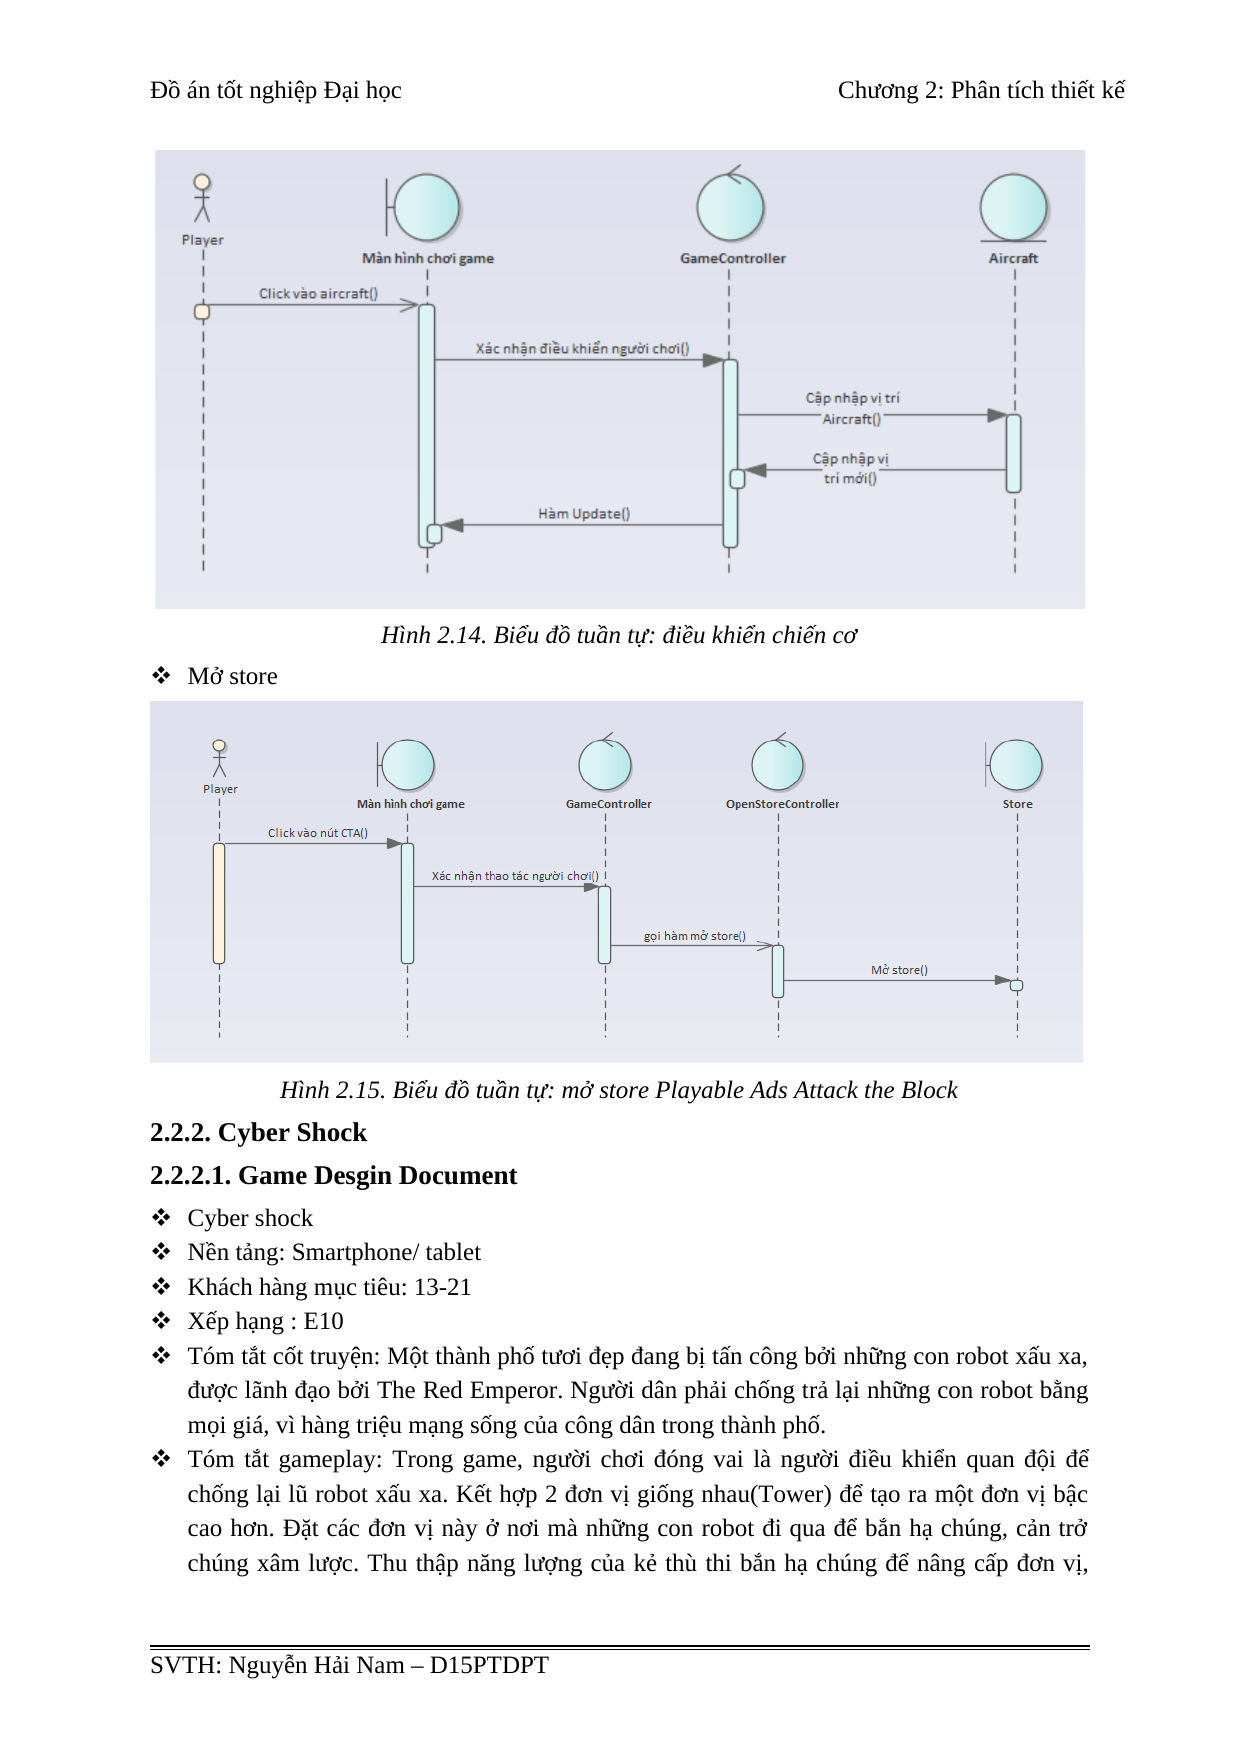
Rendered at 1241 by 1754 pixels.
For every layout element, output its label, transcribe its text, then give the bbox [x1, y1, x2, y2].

list Mở store [150, 661, 1090, 690]
picture [150, 701, 1084, 1063]
list Nền tảng: Smartphone/ tablet [150, 1237, 1090, 1266]
list Khách hàng mục tiêu: 13-21 [150, 1272, 1090, 1301]
list Cyber shock [150, 1203, 1090, 1232]
subtitle 2.2.2. Cyber Shock [150, 1116, 1090, 1147]
list Xếp hạng : E10 [150, 1306, 1090, 1335]
picture [155, 150, 1085, 609]
text Hình 2.15. Biểu đồ tuần tự: mở store Playable Ads Attack the Block [150, 1075, 1090, 1104]
subtitle 2.2.2.1. Game Desgin Document [150, 1159, 1090, 1190]
text Hình 2.14. Biểu đồ tuần tự: điều khiển chiến cơ [150, 620, 1090, 649]
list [150, 1444, 1090, 1576]
list Tóm tắt cốt truyện: Một thành phố tươi đẹp đang bị tấn công bởi những con robot xấu xa, được lãnh đạo bởi The Red Emperor. Người dân phải chống trả lại những con robot bằng mọi giá, vì hàng triệu mạng sống của công dân trong thành phố. [150, 1341, 1090, 1438]
